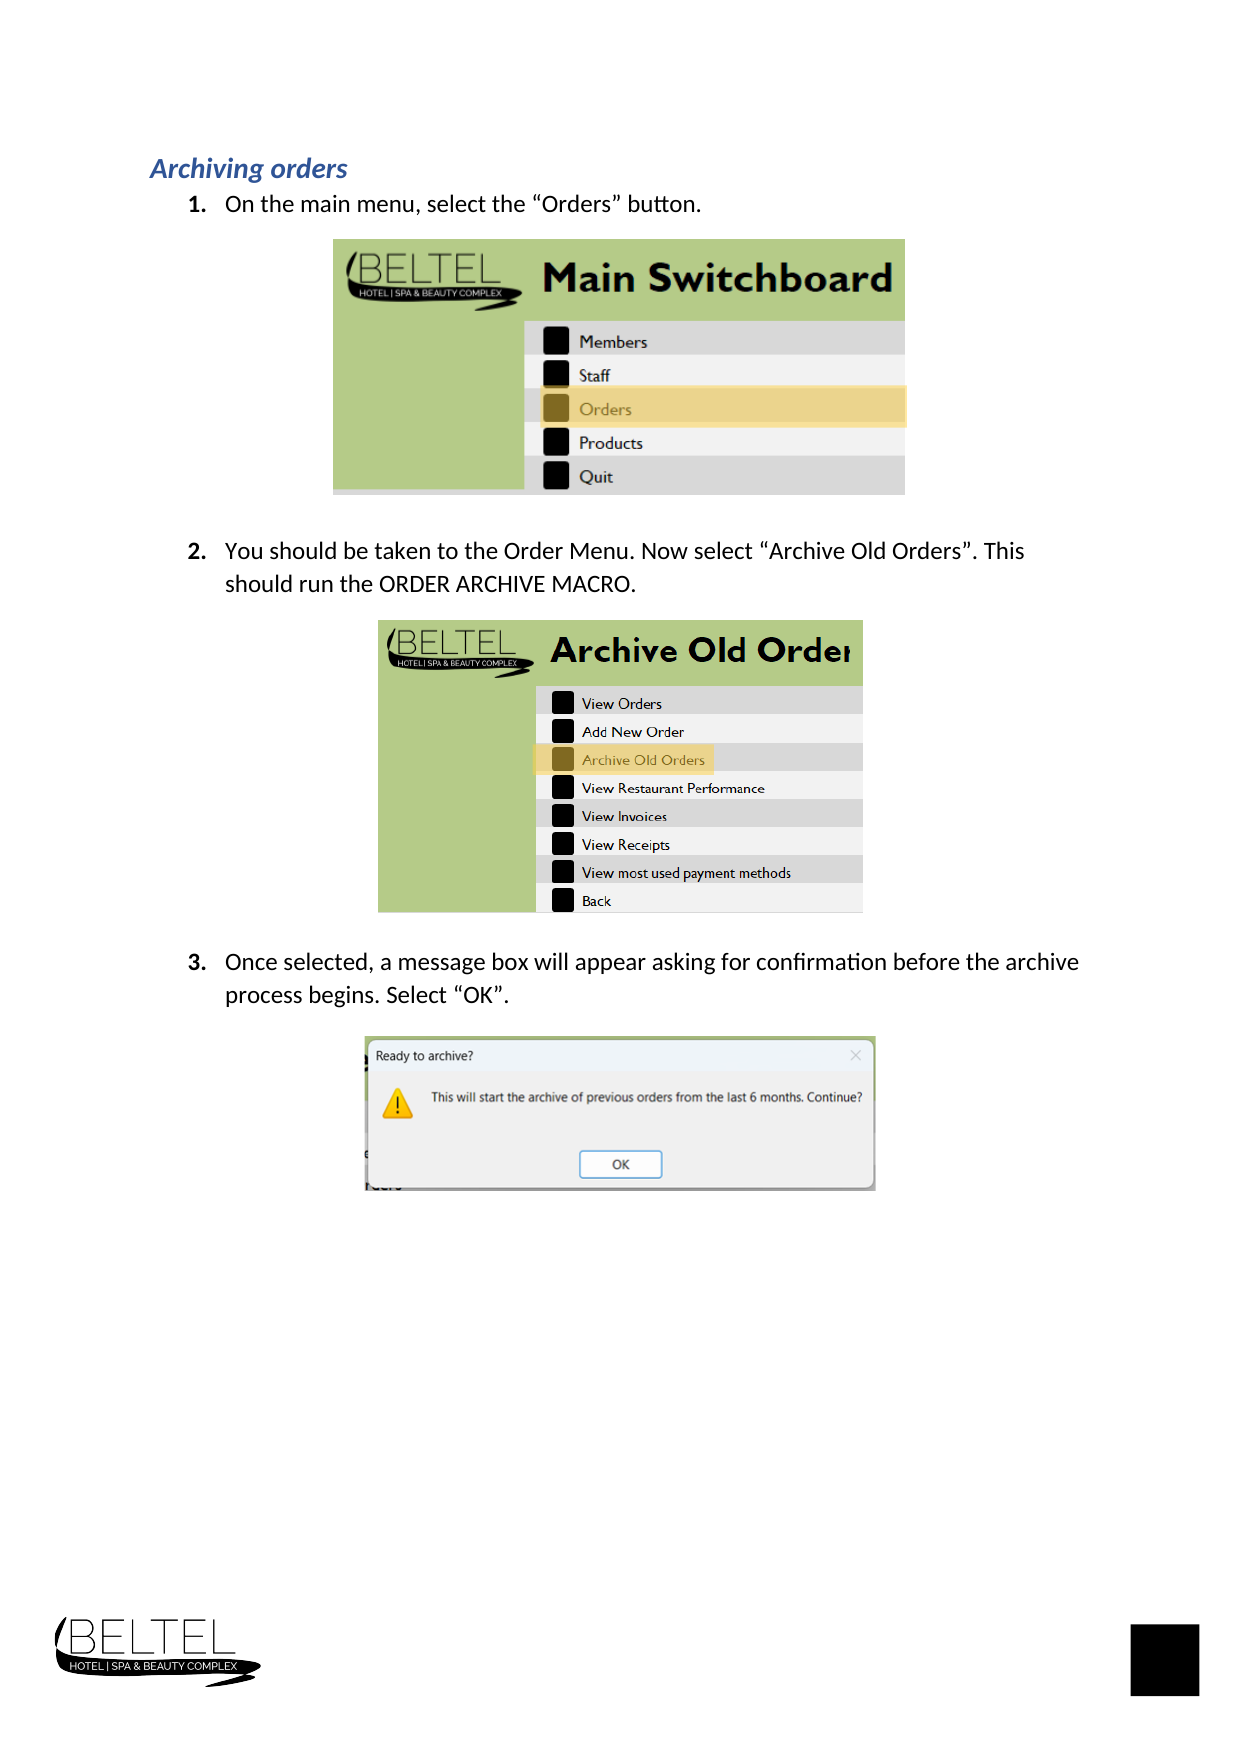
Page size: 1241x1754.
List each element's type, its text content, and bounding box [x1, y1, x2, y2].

picture [333, 239, 905, 495]
picture [364, 1036, 876, 1191]
subtitle Archiving orders [150, 150, 1090, 186]
list Once selected, a message box will appear asking for confirmation before the archive process begins. Select “OK”. [187, 946, 1090, 1009]
list You should be taken to the Order Menu. Now select “Archive Old Orders”. This should run the ORDER ARCHIVE MACRO. [187, 536, 1090, 599]
picture [54, 1612, 261, 1687]
picture [378, 620, 863, 913]
list On the main menu, select the “Orders” button. [187, 188, 1090, 219]
